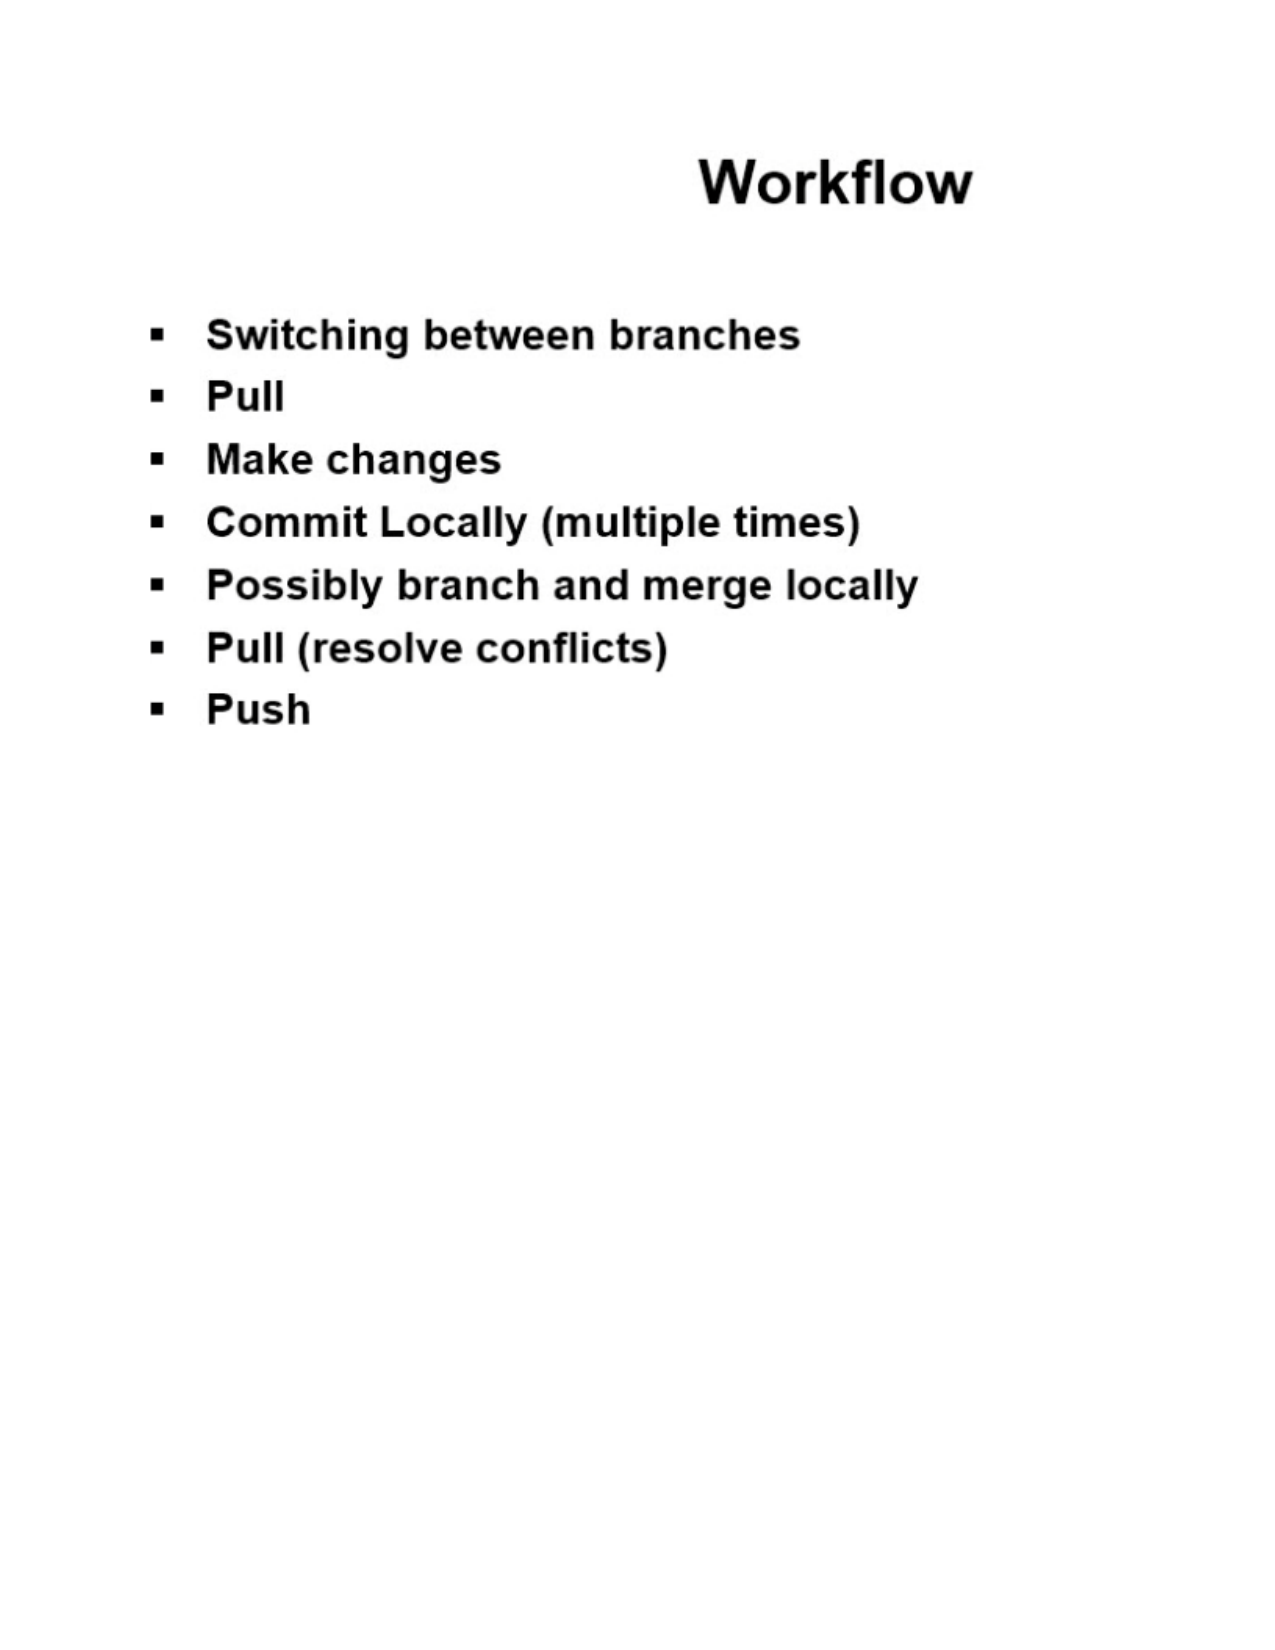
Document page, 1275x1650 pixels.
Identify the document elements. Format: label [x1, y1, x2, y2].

picture [150, 150, 993, 775]
